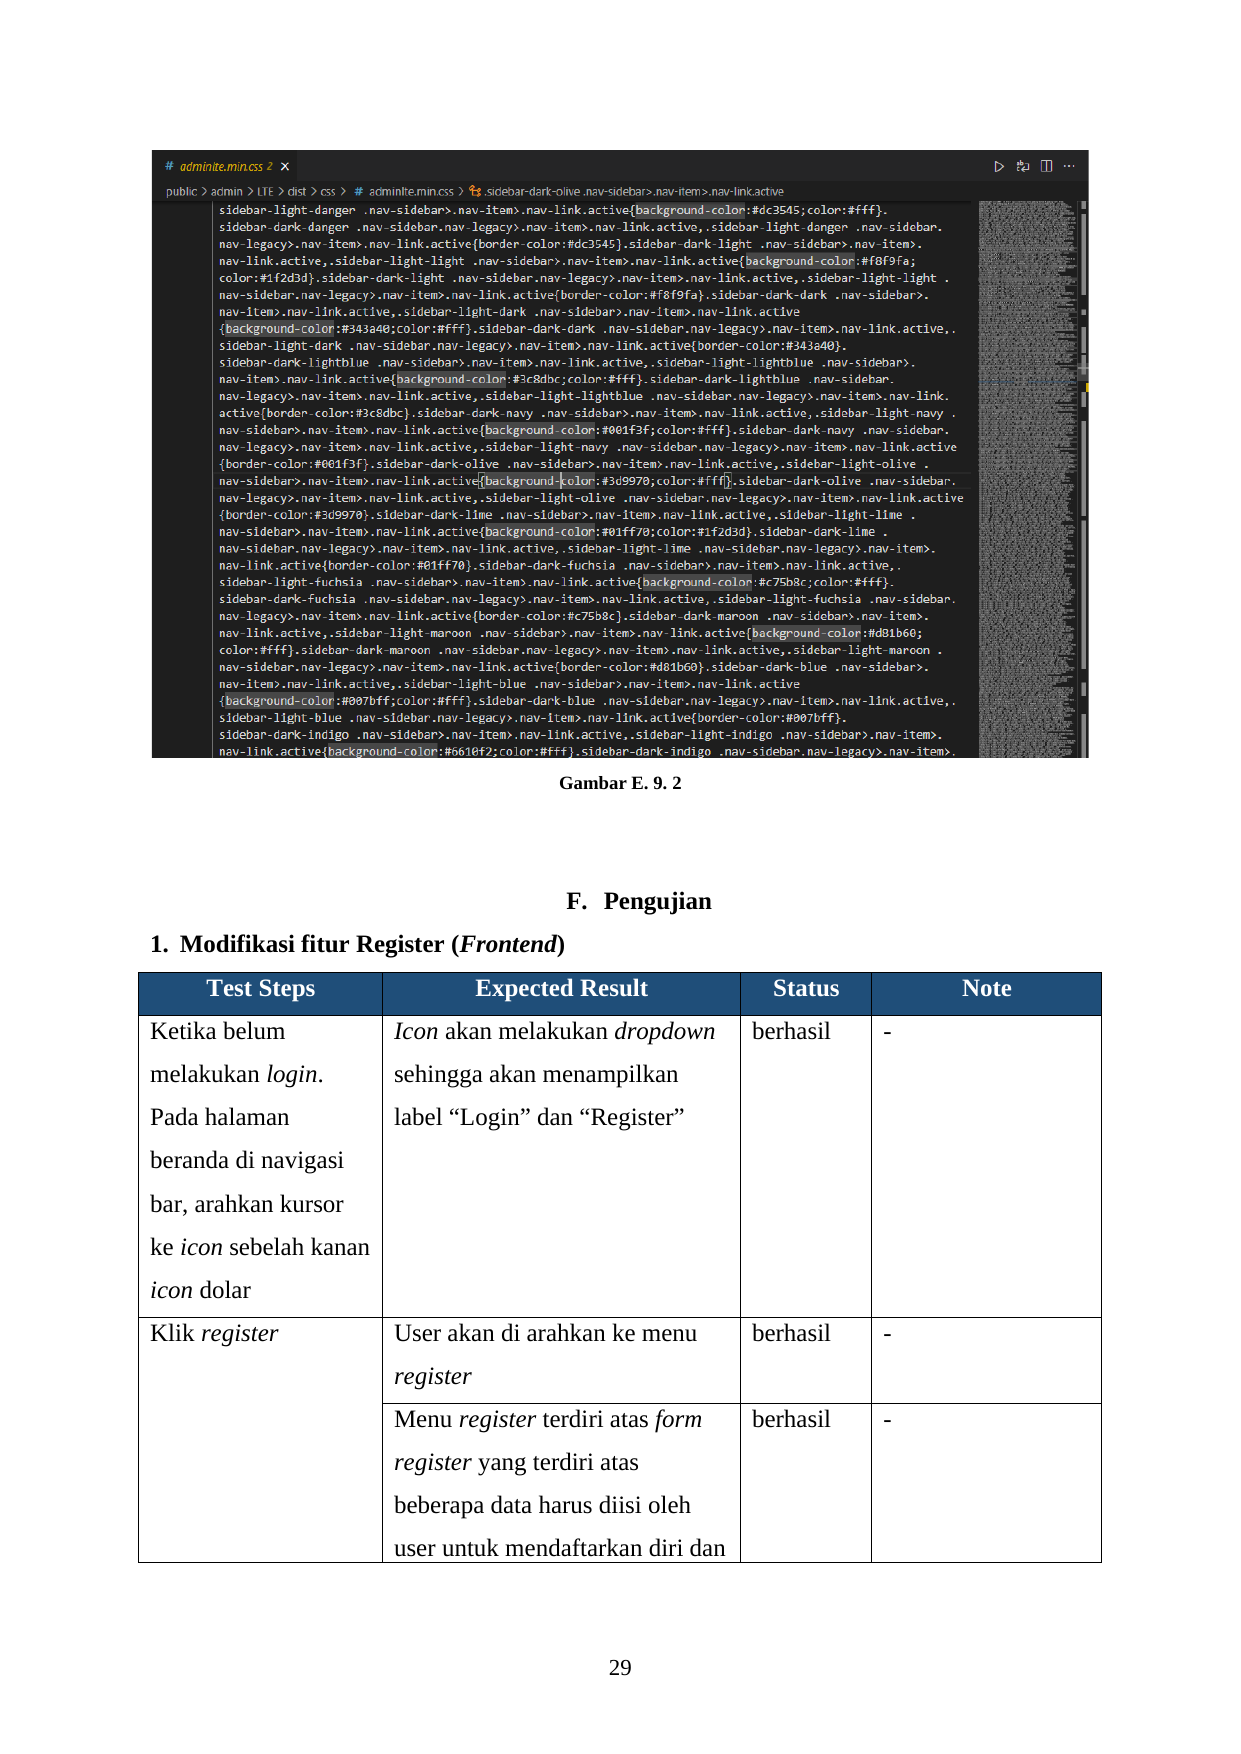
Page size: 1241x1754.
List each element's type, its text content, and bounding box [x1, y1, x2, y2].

picture [151, 150, 1089, 758]
table_cell berhasil [741, 1318, 871, 1403]
subtitle Pengujian [187, 886, 1090, 915]
table_cell - [872, 1016, 1101, 1317]
table_cell User akan di arahkan ke menu register [383, 1318, 740, 1403]
table_cell berhasil [741, 1404, 871, 1562]
table_cell - [872, 1404, 1101, 1562]
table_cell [383, 1404, 740, 1562]
table_header Note [872, 973, 1101, 1015]
text Gambar E. 9. 2 [150, 772, 1090, 794]
table_cell Ketika belum melakukan login. Pada halaman beranda di navigasi bar, arahkan kursor ke icon sebelah kanan icon dolar [139, 1016, 382, 1317]
table_cell berhasil [741, 1016, 871, 1317]
table_header Test Steps [139, 973, 382, 1015]
table_header Status [741, 973, 871, 1015]
table_cell Klik register [139, 1318, 382, 1562]
table_cell - [872, 1318, 1101, 1403]
table_header Expected Result [383, 973, 740, 1015]
subtitle Modifikasi fitur Register (Frontend) [150, 929, 1090, 958]
table_cell Icon akan melakukan dropdown sehingga akan menampilkan label “Login” dan “Register” [383, 1016, 740, 1317]
